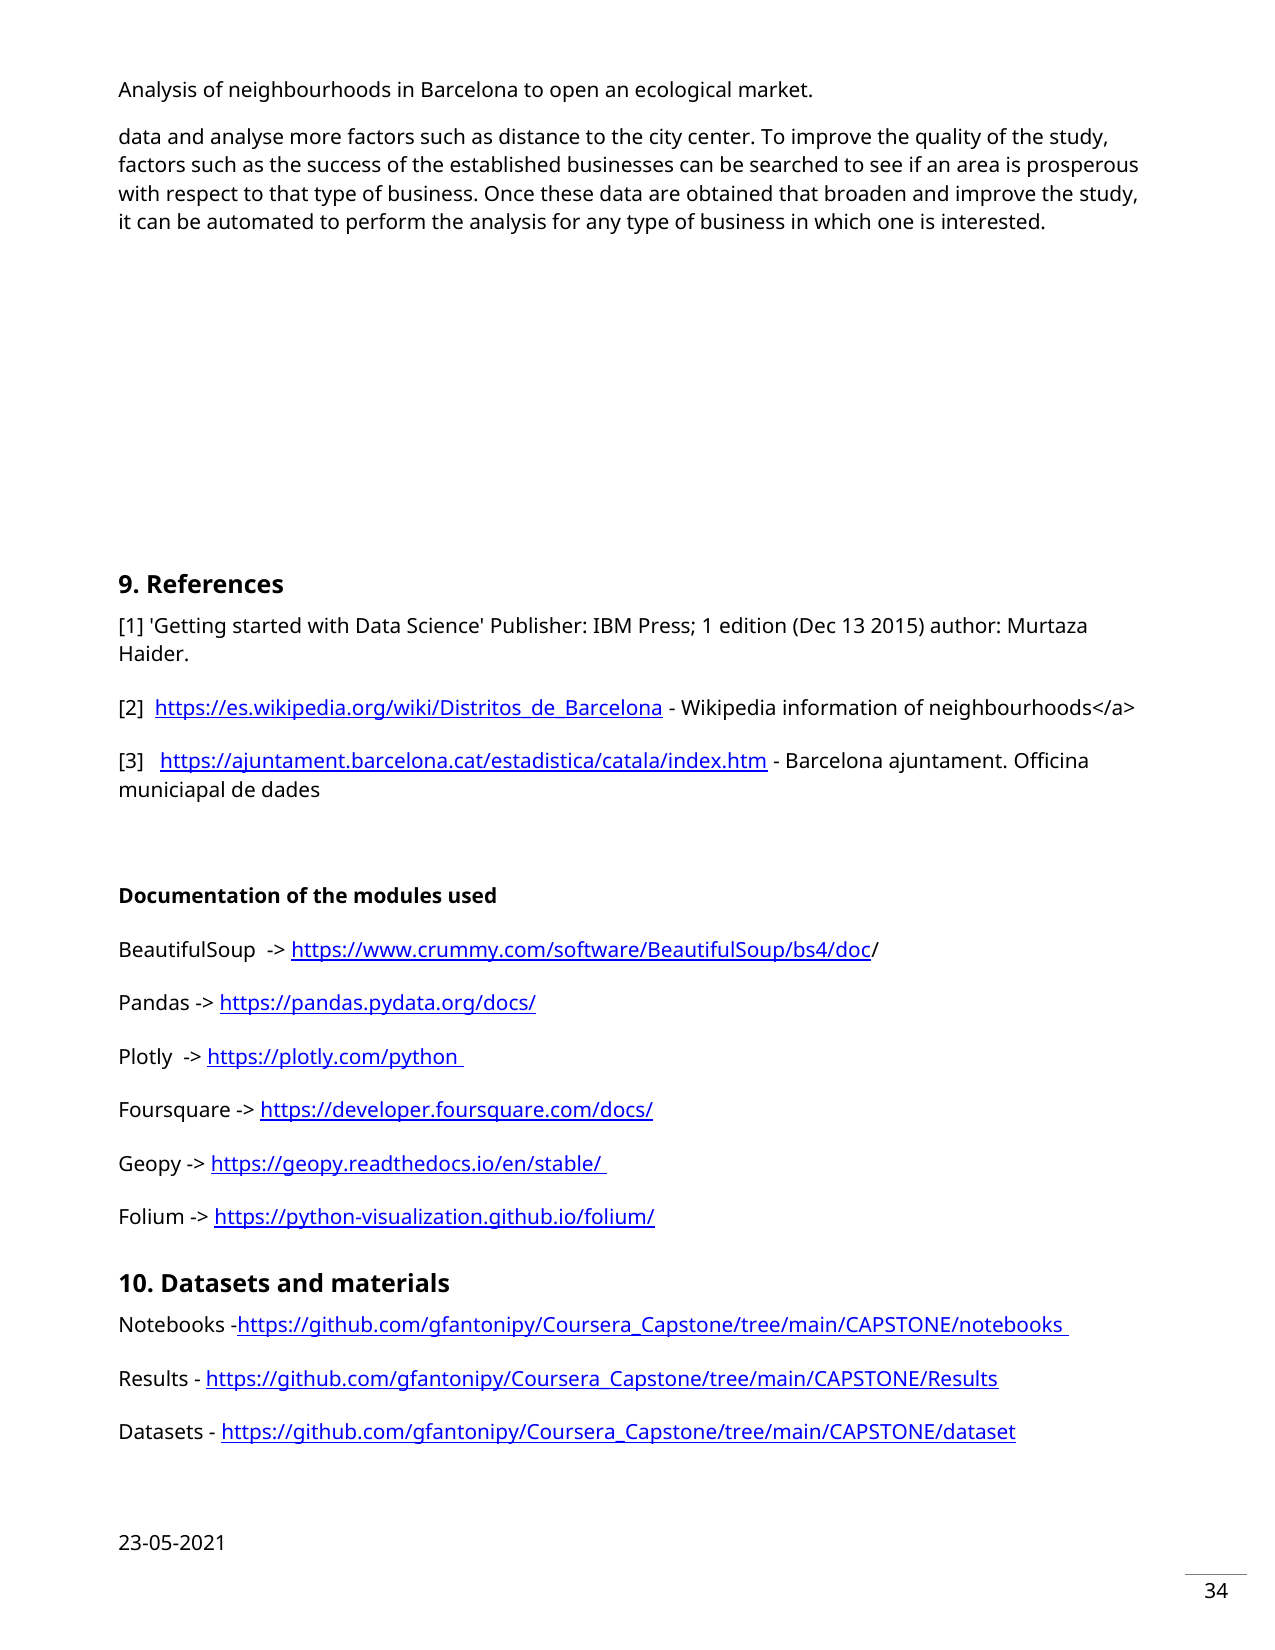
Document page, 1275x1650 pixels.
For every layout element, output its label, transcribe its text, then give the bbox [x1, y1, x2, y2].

text Foursquare -> https://developer.foursquare.com/docs/ [118, 1095, 1157, 1124]
text [2] https://es.wikipedia.org/wiki/Distritos_de_Barcelona - Wikipedia information of neighbourhoods</a> [118, 693, 1157, 721]
text Geopy -> https://geopy.readthedocs.io/en/stable/ [118, 1149, 1157, 1177]
text [1] 'Getting started with Data Science' Publisher: IBM Press; 1 edition (Dec 13 2015) author: Murtaza Haider. [118, 611, 1157, 668]
text Folium -> https://python-visualization.github.io/folium/ [118, 1202, 1157, 1231]
text [3] https://ajuntament.barcelona.cat/estadistica/catala/index.htm - Barcelona ajuntament. Officina municiapal de dades [118, 746, 1157, 803]
text BeautifulSoup -> https://www.crummy.com/software/BeautifulSoup/bs4/doc/ [118, 935, 1157, 963]
text Pandas -> https://pandas.pydata.org/docs/ [118, 988, 1157, 1017]
text Results - https://github.com/gfantonipy/Coursera_Capstone/tree/main/CAPSTONE/Results [118, 1364, 1157, 1392]
text Datasets - https://github.com/gfantonipy/Coursera_Capstone/tree/main/CAPSTONE/dataset [118, 1417, 1157, 1446]
text Notebooks -https://github.com/gfantonipy/Coursera_Capstone/tree/main/CAPSTONE/notebooks [118, 1311, 1157, 1339]
text Plotly -> https://plotly.com/python [118, 1042, 1157, 1070]
subtitle 9. References [118, 566, 1157, 601]
text Documentation of the modules used [118, 882, 1157, 910]
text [118, 122, 1157, 236]
subtitle 10. Datasets and materials [118, 1266, 1157, 1300]
